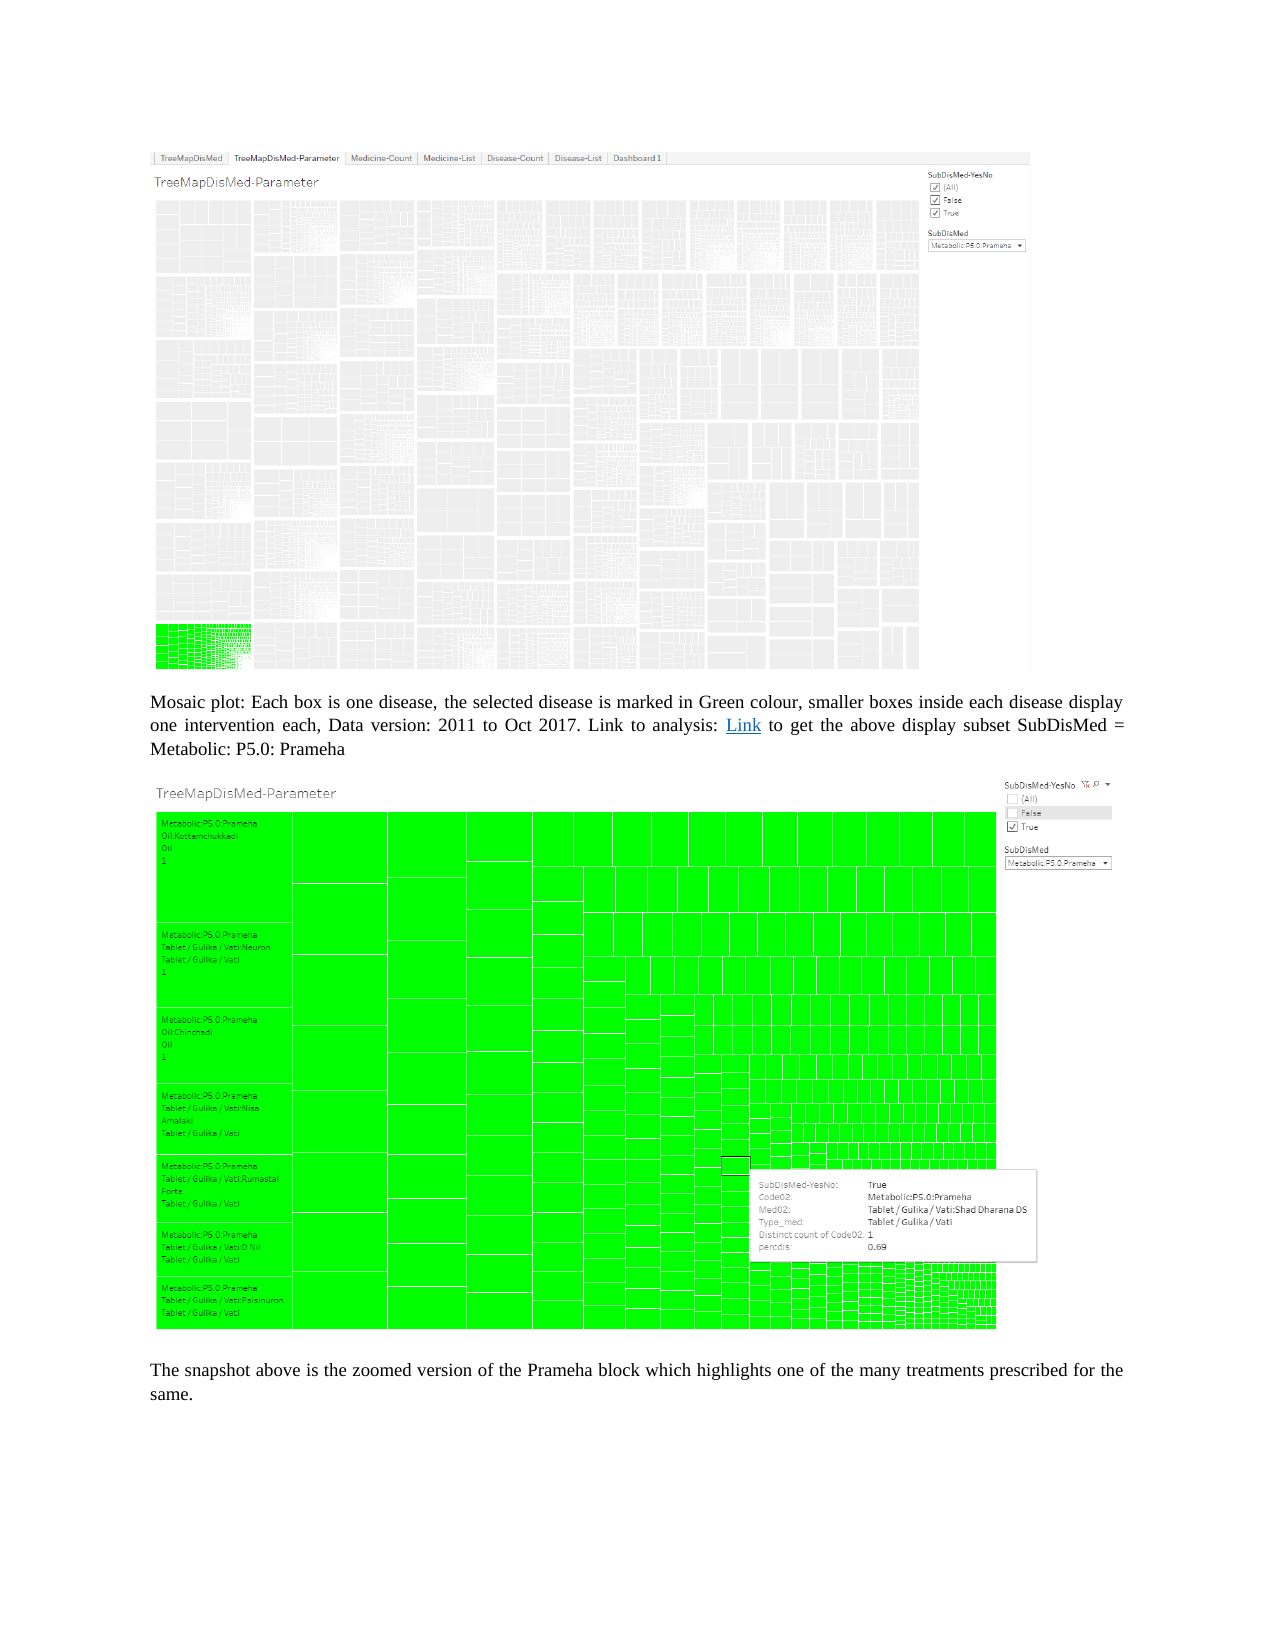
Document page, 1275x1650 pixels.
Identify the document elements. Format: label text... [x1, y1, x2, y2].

picture [150, 777, 1116, 1341]
picture [150, 150, 1035, 672]
text Mosaic plot: Each box is one disease, the selected disease is marked in Green colour, smaller boxes inside each disease display one intervention each, Data version: 2011 to Oct 2017. Link to analysis: Link to get the above display subset SubDisMed = Metabolic: P5.0: Prameha [150, 691, 1125, 759]
text The snapshot above is the zoomed version of the Prameha block which highlights one of the many treatments prescribed for the same. [150, 1359, 1125, 1404]
